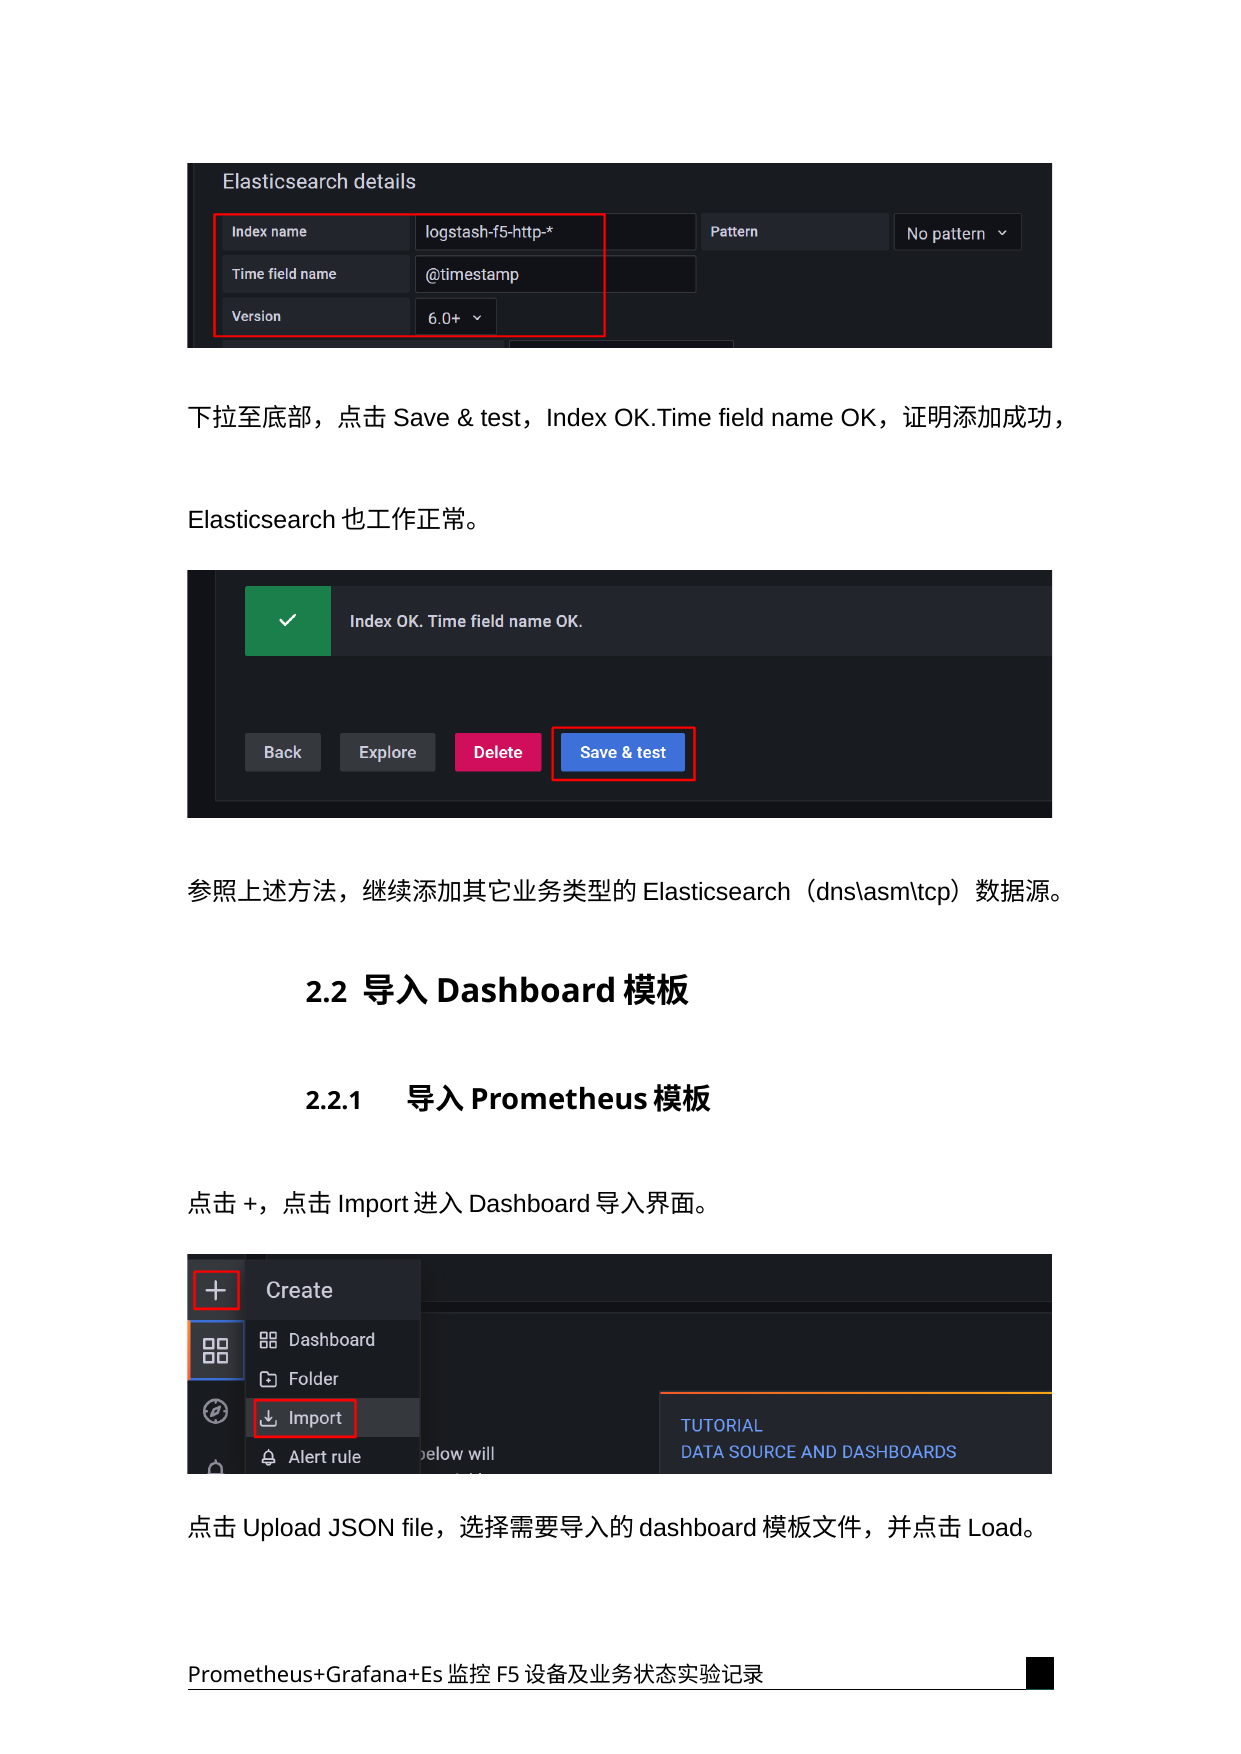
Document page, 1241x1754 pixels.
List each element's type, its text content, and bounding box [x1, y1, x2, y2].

subtitle 导入Prometheus模板 [305, 1063, 1053, 1131]
text 参照上述方法，继续添加其它业务类型的Elasticsearch（dns\asm\tcp）数据源。 [187, 856, 1053, 924]
text 下拉至底部，点击Save & test，Index OK.Time field name OK，证明添加成功，Elasticsearch也工作正常。 [187, 382, 1053, 552]
picture [187, 1254, 1052, 1474]
text 点击 +，点击Import进入Dashboard导入界面。 [187, 1168, 1053, 1236]
text 点击Upload JSON file，选择需要导入的dashboard模板文件，并点击Load。 [187, 1492, 1053, 1560]
picture [187, 163, 1053, 348]
subtitle 导入Dashboard模板 [305, 954, 1053, 1022]
picture [187, 570, 1053, 818]
